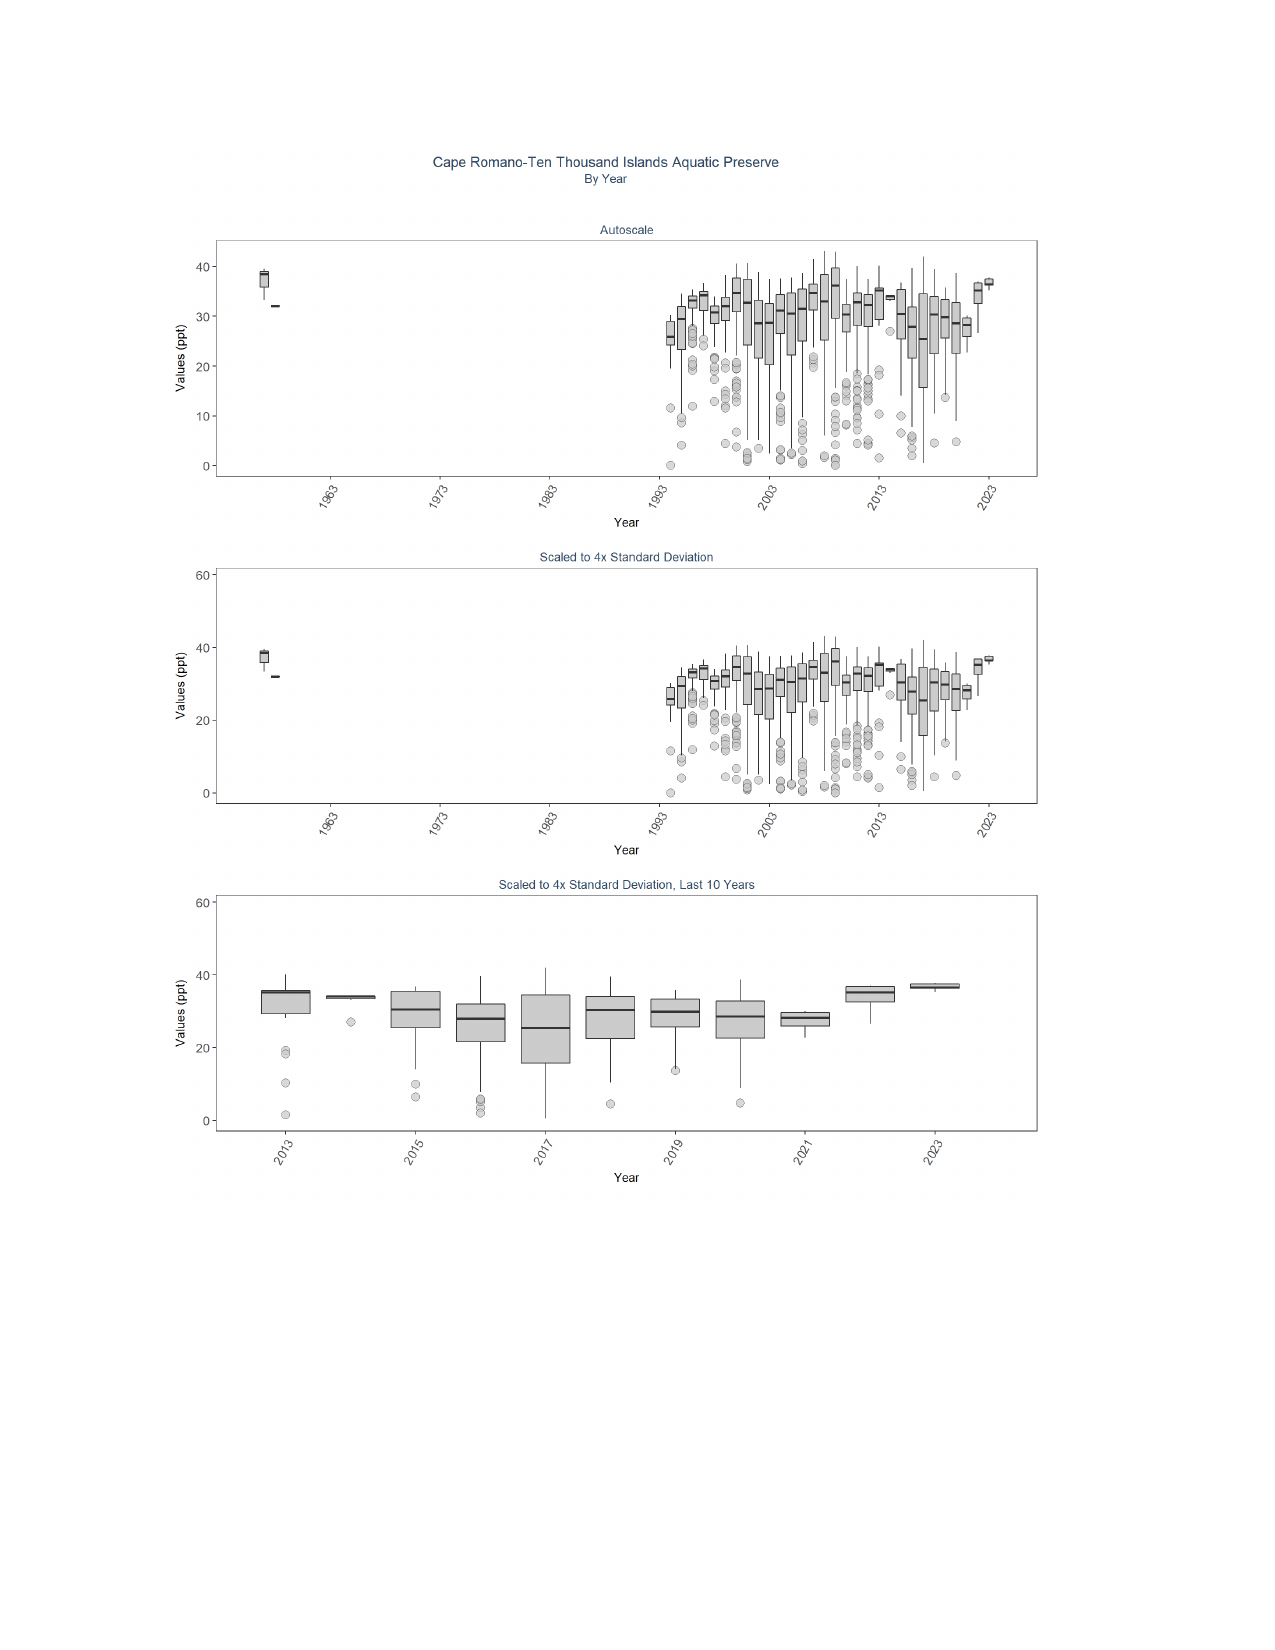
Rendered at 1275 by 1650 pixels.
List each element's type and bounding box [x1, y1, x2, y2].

picture [168, 150, 1044, 1200]
